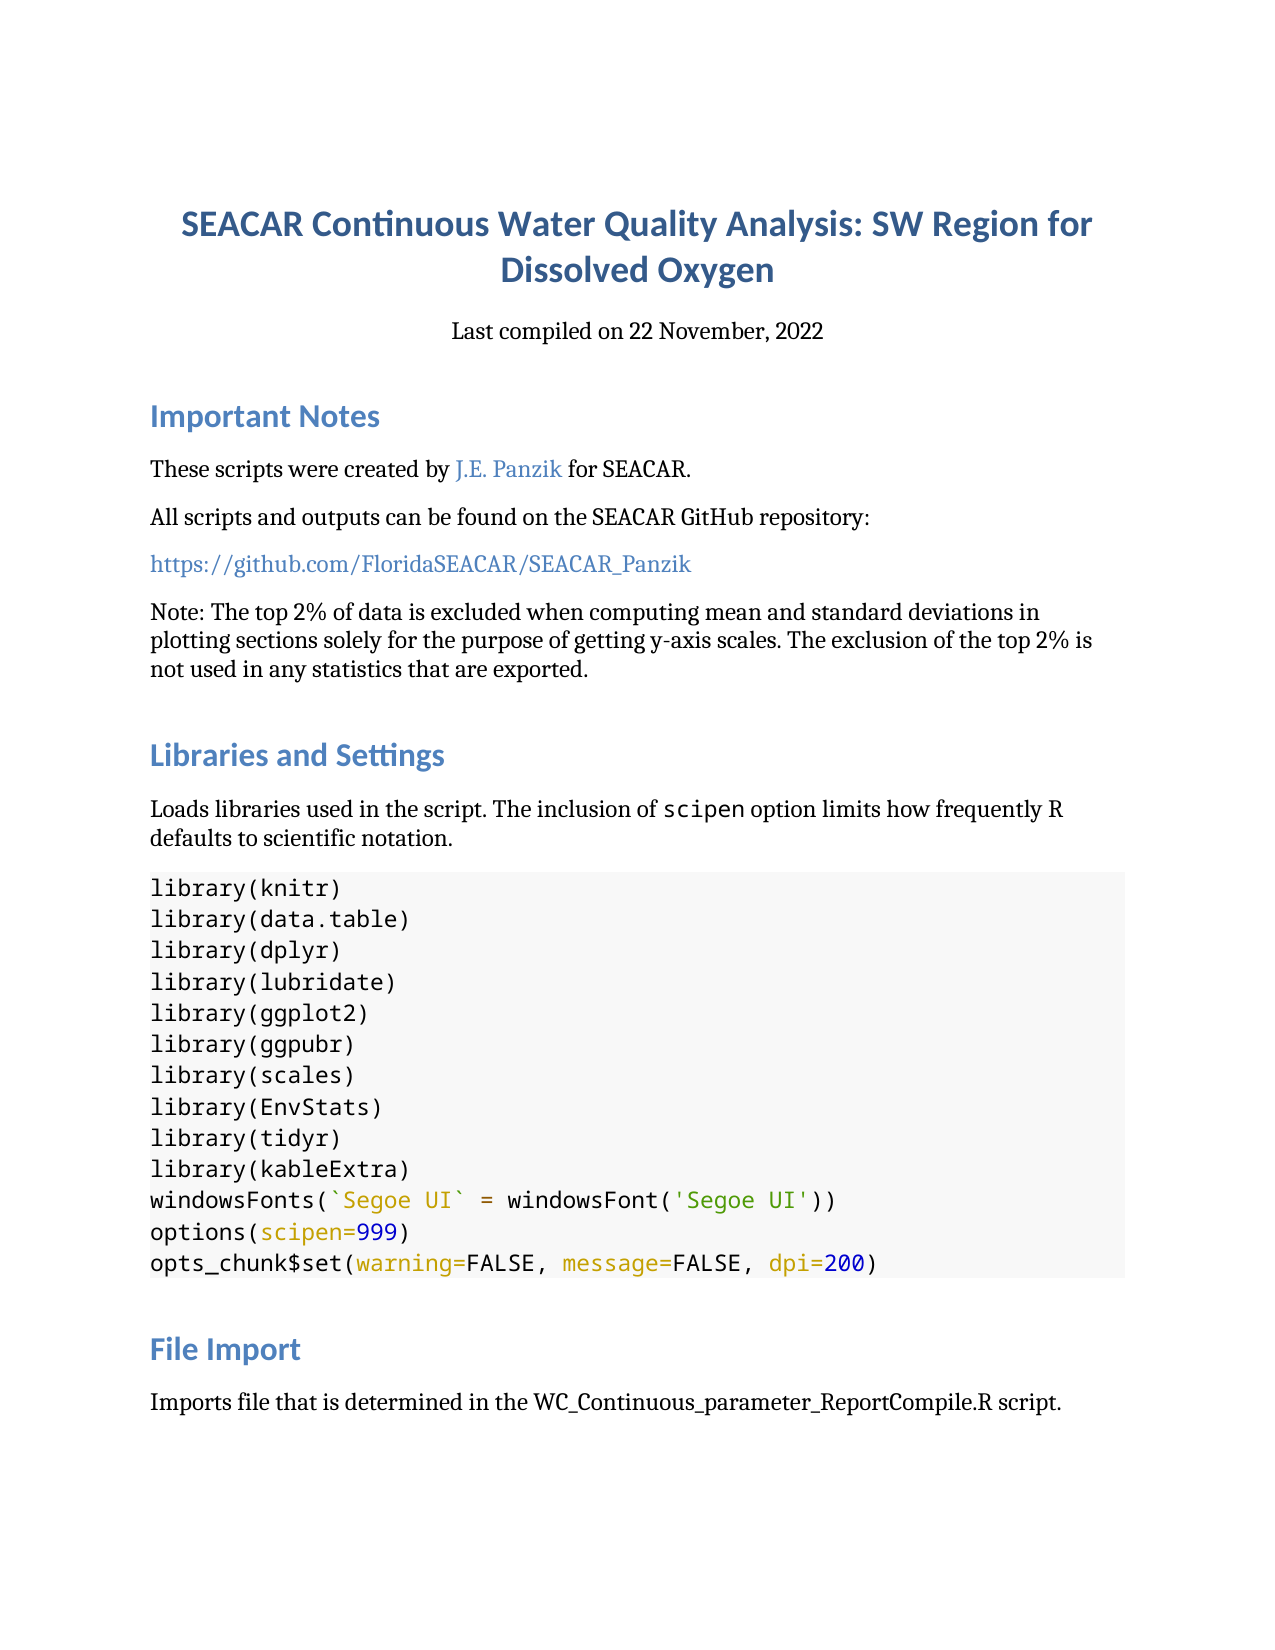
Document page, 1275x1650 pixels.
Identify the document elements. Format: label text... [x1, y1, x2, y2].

text Loads libraries used in the script. The inclusion of scipen option limits how frequently R defaults to scientific notation. [150, 793, 1125, 853]
text Imports file that is determined in the WC_Continuous_parameter_ReportCompile.R script. [150, 1388, 1125, 1416]
subtitle File Import [150, 1328, 1125, 1369]
text https://github.com/FloridaSEACAR/SEACAR_Panzik [150, 550, 1125, 579]
title SEACAR Continuous Water Quality Analysis: SW Region for Dissolved Oxygen [150, 200, 1125, 292]
subtitle Important Notes [150, 395, 1125, 436]
text These scripts were created by J.E. Panzik for SEACAR. [150, 455, 1125, 484]
text Note: The top 2% of data is excluded when computing mean and standard deviations in plotting sections solely for the purpose of getting y-axis scales. The exclusion of the top 2% is not used in any statistics that are exported. [150, 597, 1125, 684]
text Last compiled on 22 November, 2022 [150, 317, 1125, 345]
subtitle Libraries and Settings [150, 734, 1125, 774]
text All scripts and outputs can be found on the SEACAR GitHub repository: [150, 502, 1125, 531]
text library(knitr) library(data.table) library(dplyr) library(lubridate) library(ggplot2) library(ggpubr) library(scales) library(EnvStats) library(tidyr) library(kableExtra) windowsFonts(`Segoe UI` = windowsFont('Segoe UI')) options(scipen=999) opts_chunk$set(warning=FALSE, message=FALSE, dpi=200) [342, 872, 1125, 1278]
